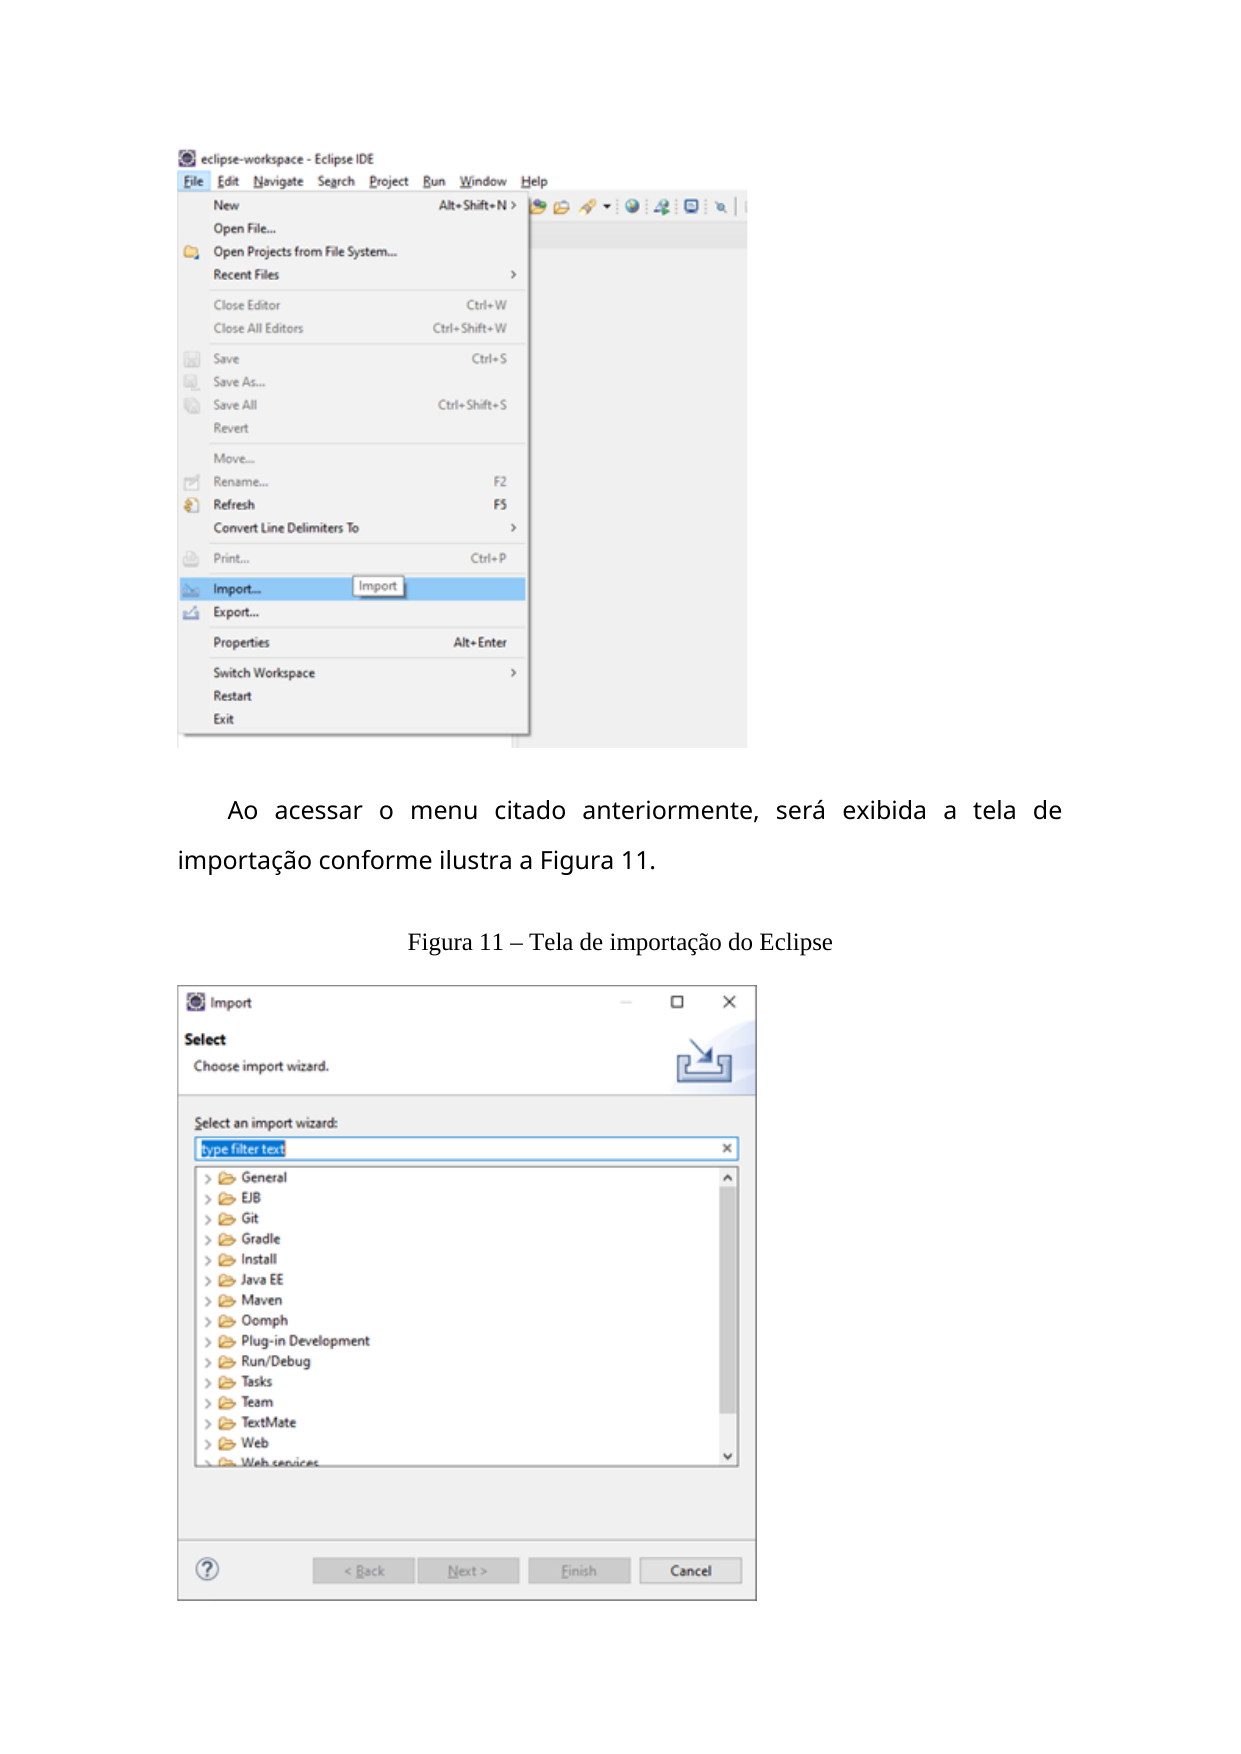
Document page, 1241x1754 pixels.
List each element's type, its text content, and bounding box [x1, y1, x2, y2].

text Figura 11 – Tela de importação do Eclipse [177, 906, 1063, 956]
picture [177, 147, 748, 748]
picture [177, 985, 757, 1601]
text Ao acessar o menu citado anteriormente, será exibida a tela de importação conforme ilustra a Figura 11. [177, 777, 1063, 877]
